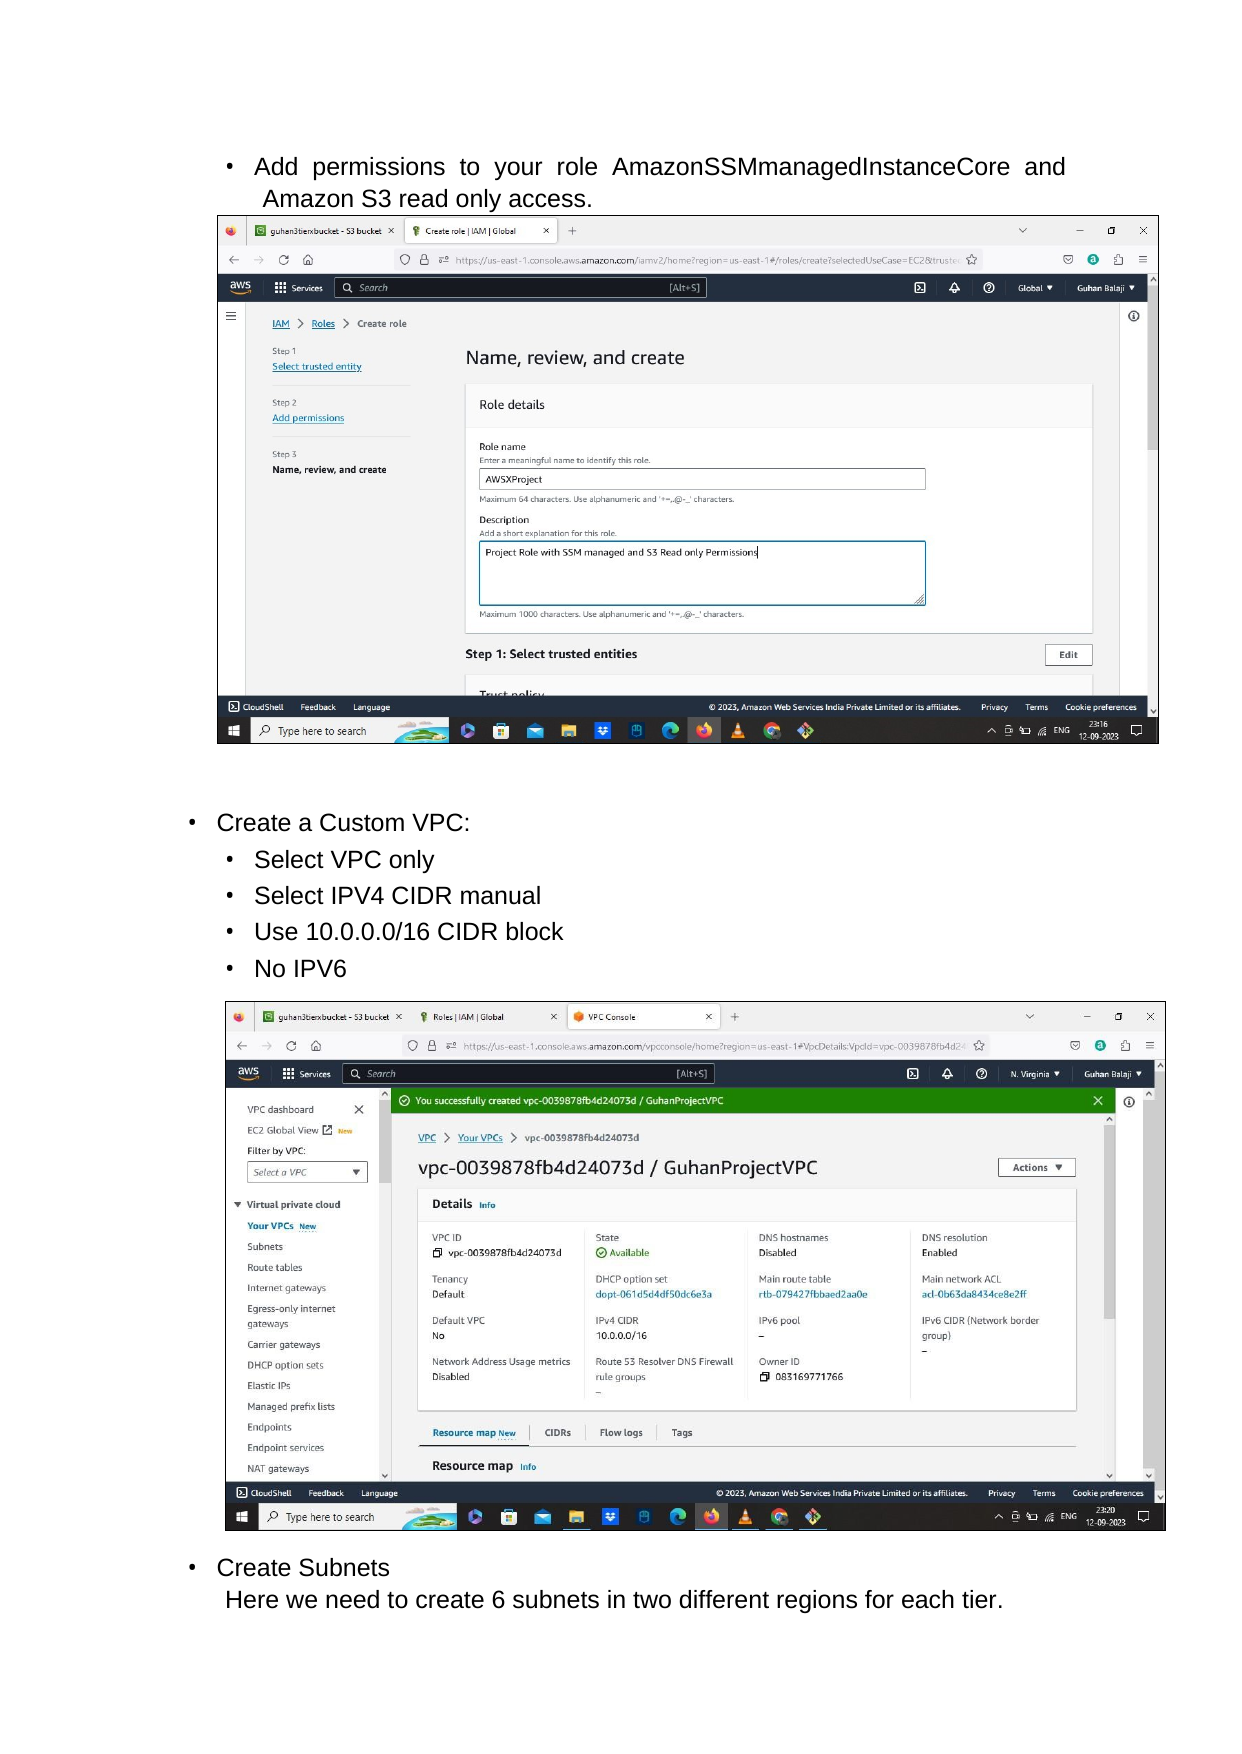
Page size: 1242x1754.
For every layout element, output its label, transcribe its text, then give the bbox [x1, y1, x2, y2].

text • Create a Custom VPC: [187, 805, 1177, 839]
text Amazon S3 read only access. [262, 184, 1177, 213]
text • No IPV6 [225, 950, 1177, 984]
picture [218, 216, 1158, 743]
text • Add permissions to your role AmazonSSMmanagedInstanceCore and [225, 148, 1177, 182]
text • Create Subnets [187, 1549, 1177, 1583]
text Here we need to create 6 subnets in two different regions for each tier. [225, 1585, 1177, 1614]
text • Select VPC only [225, 841, 1177, 875]
text • Select IPV4 CIDR manual [225, 877, 1177, 912]
text • Use 10.0.0.0/16 CIDR block [225, 914, 1177, 948]
picture [226, 1002, 1165, 1530]
